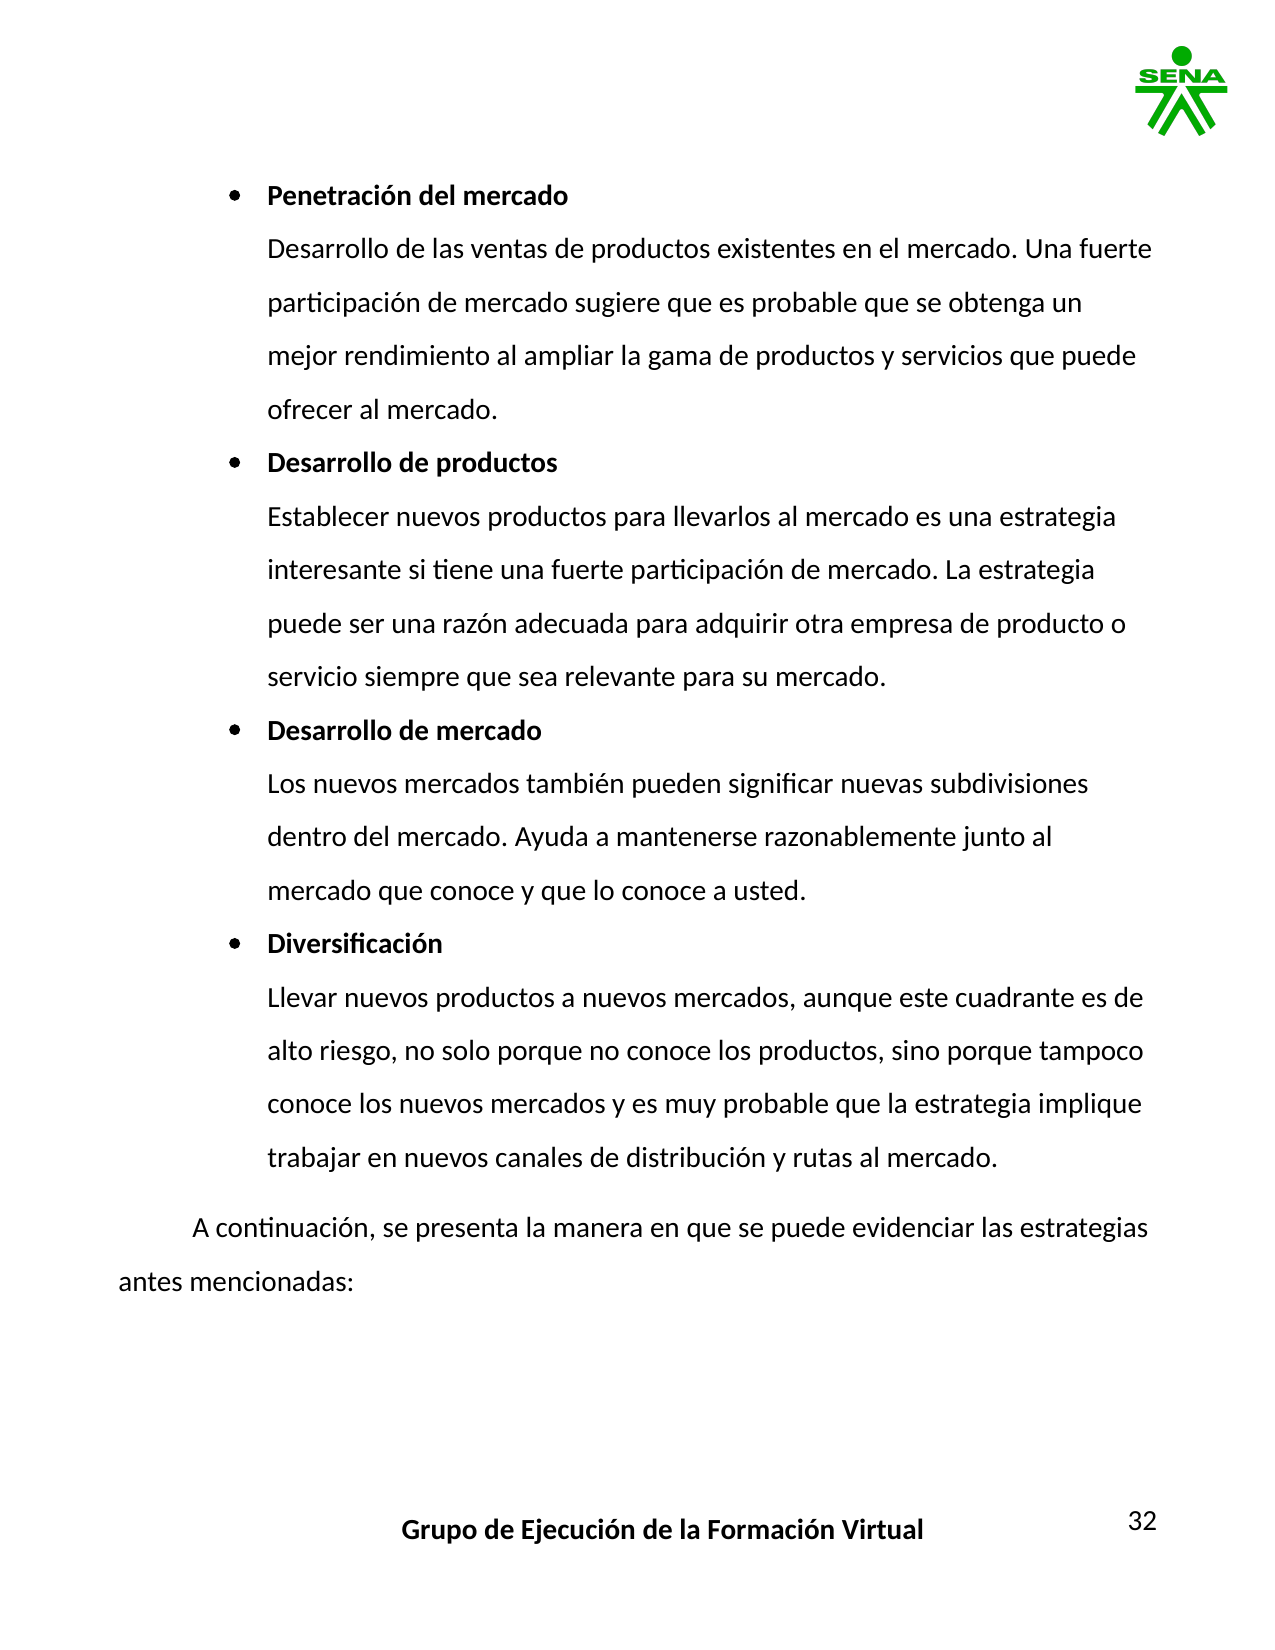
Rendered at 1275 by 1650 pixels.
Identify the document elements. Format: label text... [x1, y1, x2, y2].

list Desarrollo de productos [229, 444, 1157, 480]
list Llevar nuevos productos a nuevos mercados, aunque este cuadrante es de alto riesgo, no solo porque no conoce los productos, sino porque tampoco conoce los nuevos mercados y es muy probable que la estrategia implique trabajar en nuevos canales de distribución y rutas al mercado. [267, 979, 1157, 1175]
text A continuación, se presenta la manera en que se puede evidenciar las estrategias antes mencionadas: [118, 1209, 1157, 1298]
list Desarrollo de mercado [229, 712, 1157, 747]
list Penetración del mercado [229, 177, 1157, 213]
list Los nuevos mercados también pueden significar nuevas subdivisiones dentro del mercado. Ayuda a mantenerse razonablemente junto al mercado que conoce y que lo conoce a usted. [267, 765, 1157, 907]
list Establecer nuevos productos para llevarlos al mercado es una estrategia interesante si tiene una fuerte participación de mercado. La estrategia puede ser una razón adecuada para adquirir otra empresa de producto o servicio siempre que sea relevante para su mercado. [267, 498, 1157, 694]
list Diversificación [229, 925, 1157, 961]
picture [1135, 46, 1228, 136]
list Desarrollo de las ventas de productos existentes en el mercado. Una fuerte participación de mercado sugiere que es probable que se obtenga un mejor rendimiento al ampliar la gama de productos y servicios que puede ofrecer al mercado. [267, 231, 1157, 427]
